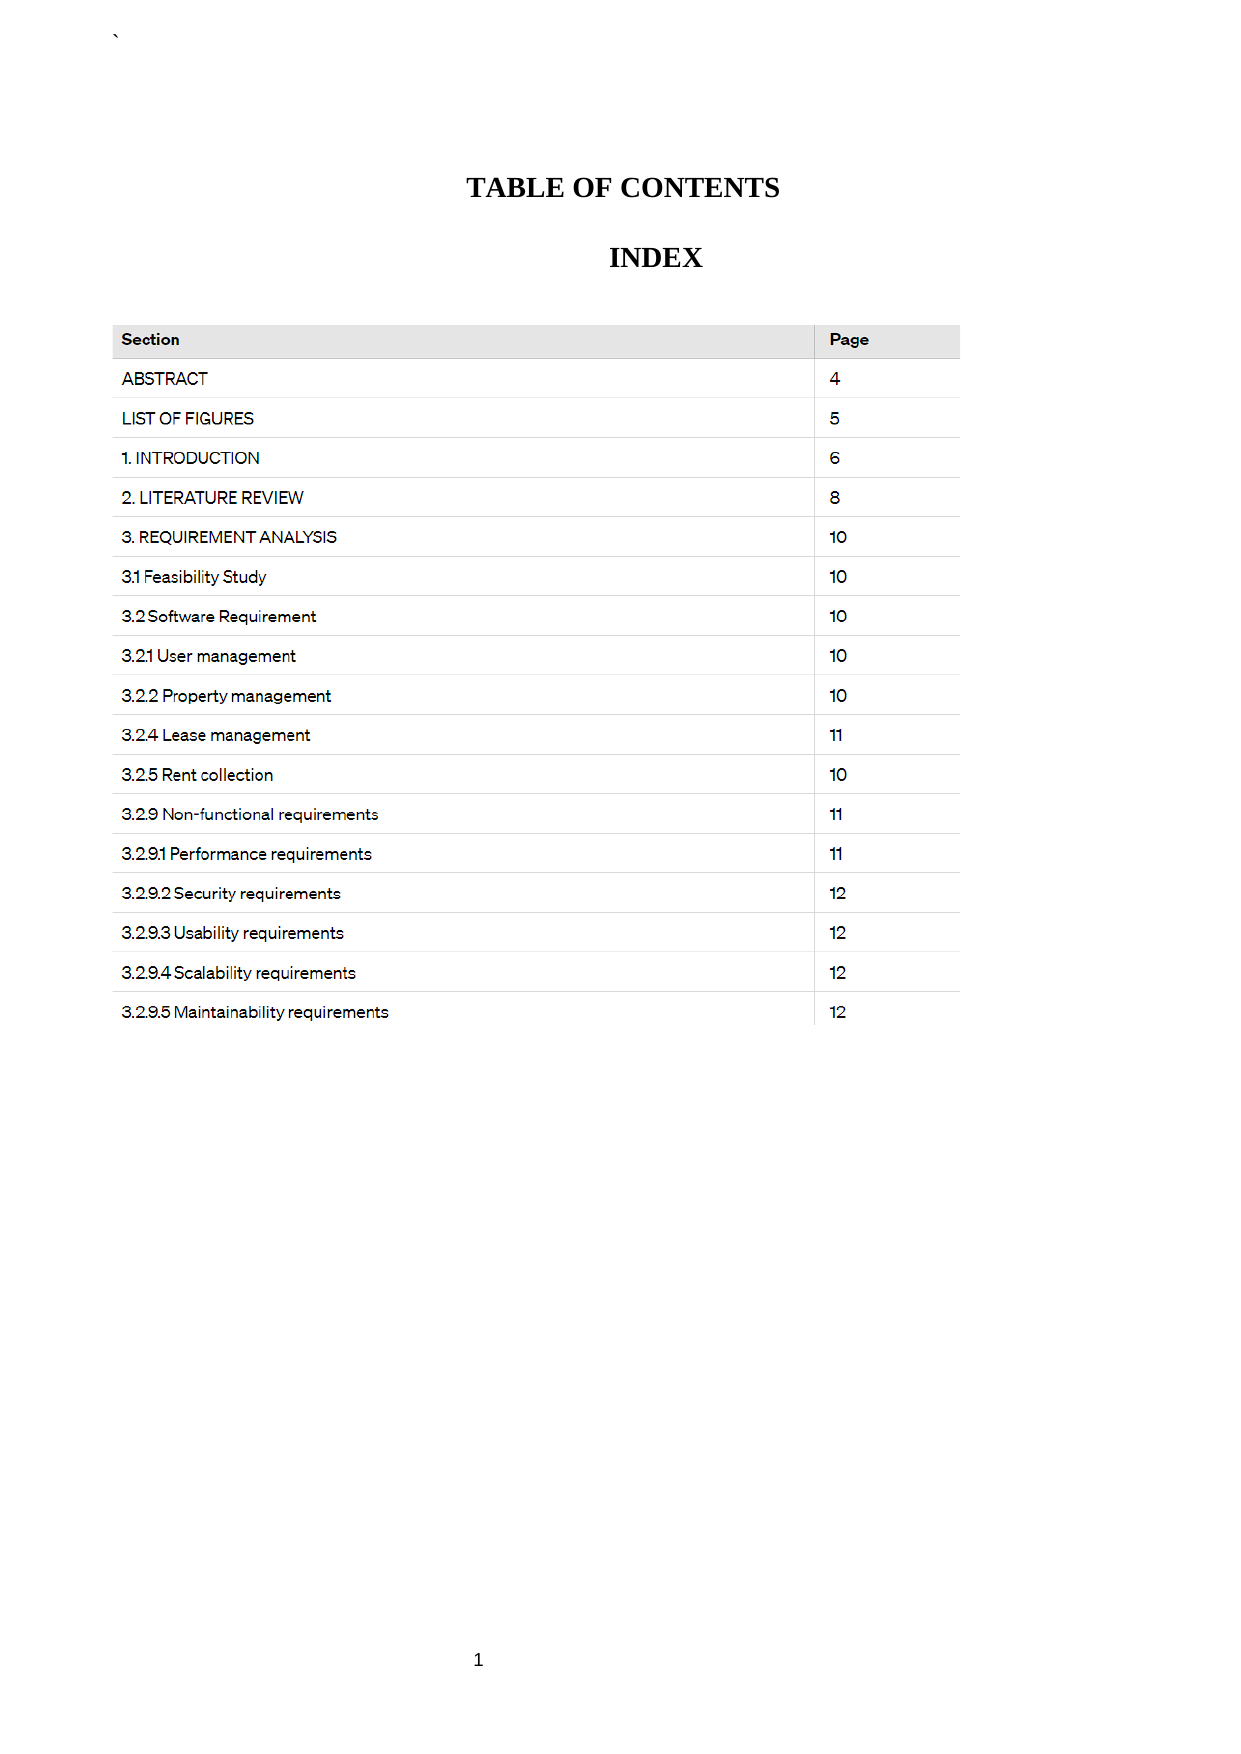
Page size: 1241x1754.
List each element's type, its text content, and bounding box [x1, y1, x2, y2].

text INDEX [170, 240, 1134, 273]
text TABLE OF CONTENTS [112, 171, 1134, 204]
picture [112, 325, 961, 1025]
